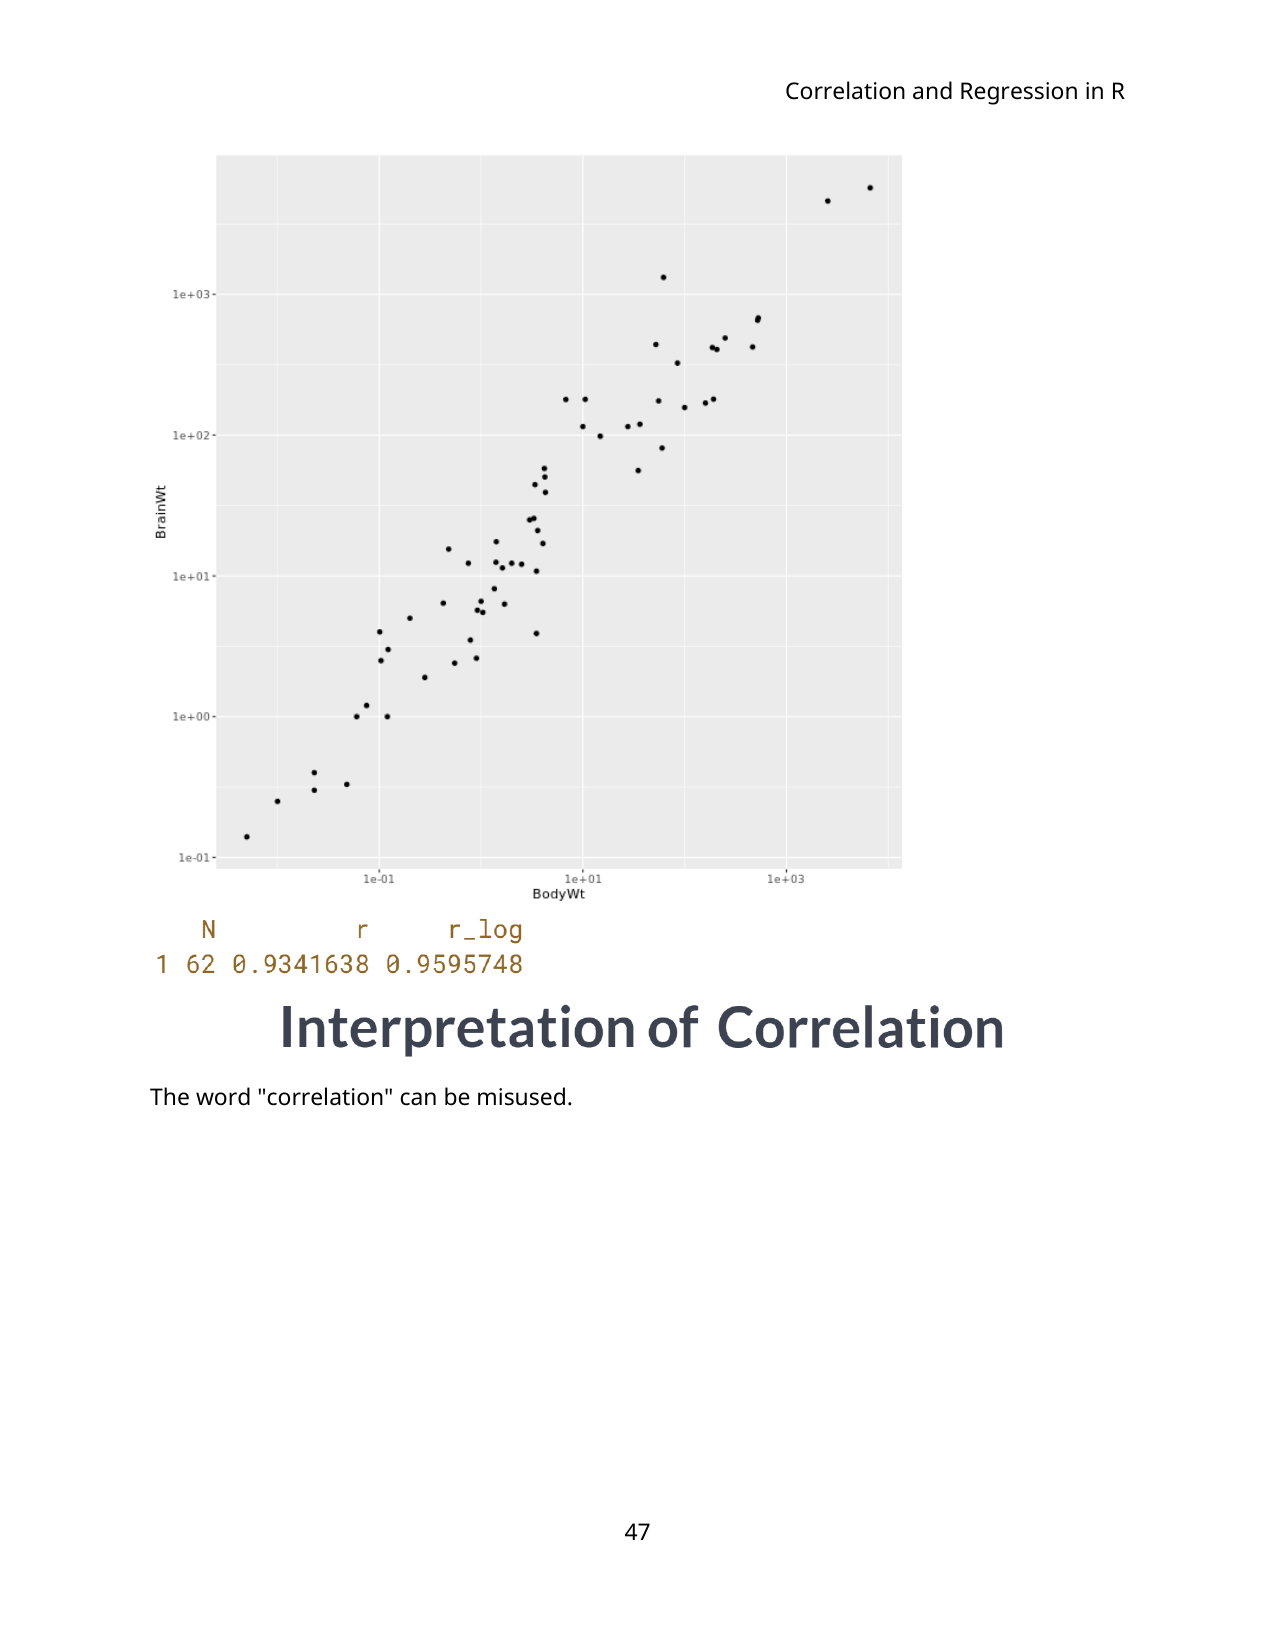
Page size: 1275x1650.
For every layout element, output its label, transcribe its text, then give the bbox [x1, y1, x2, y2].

picture [265, 996, 1010, 1062]
picture [150, 150, 908, 908]
picture [150, 909, 528, 978]
text The word "correlation" can be misused. [150, 1081, 1125, 1112]
